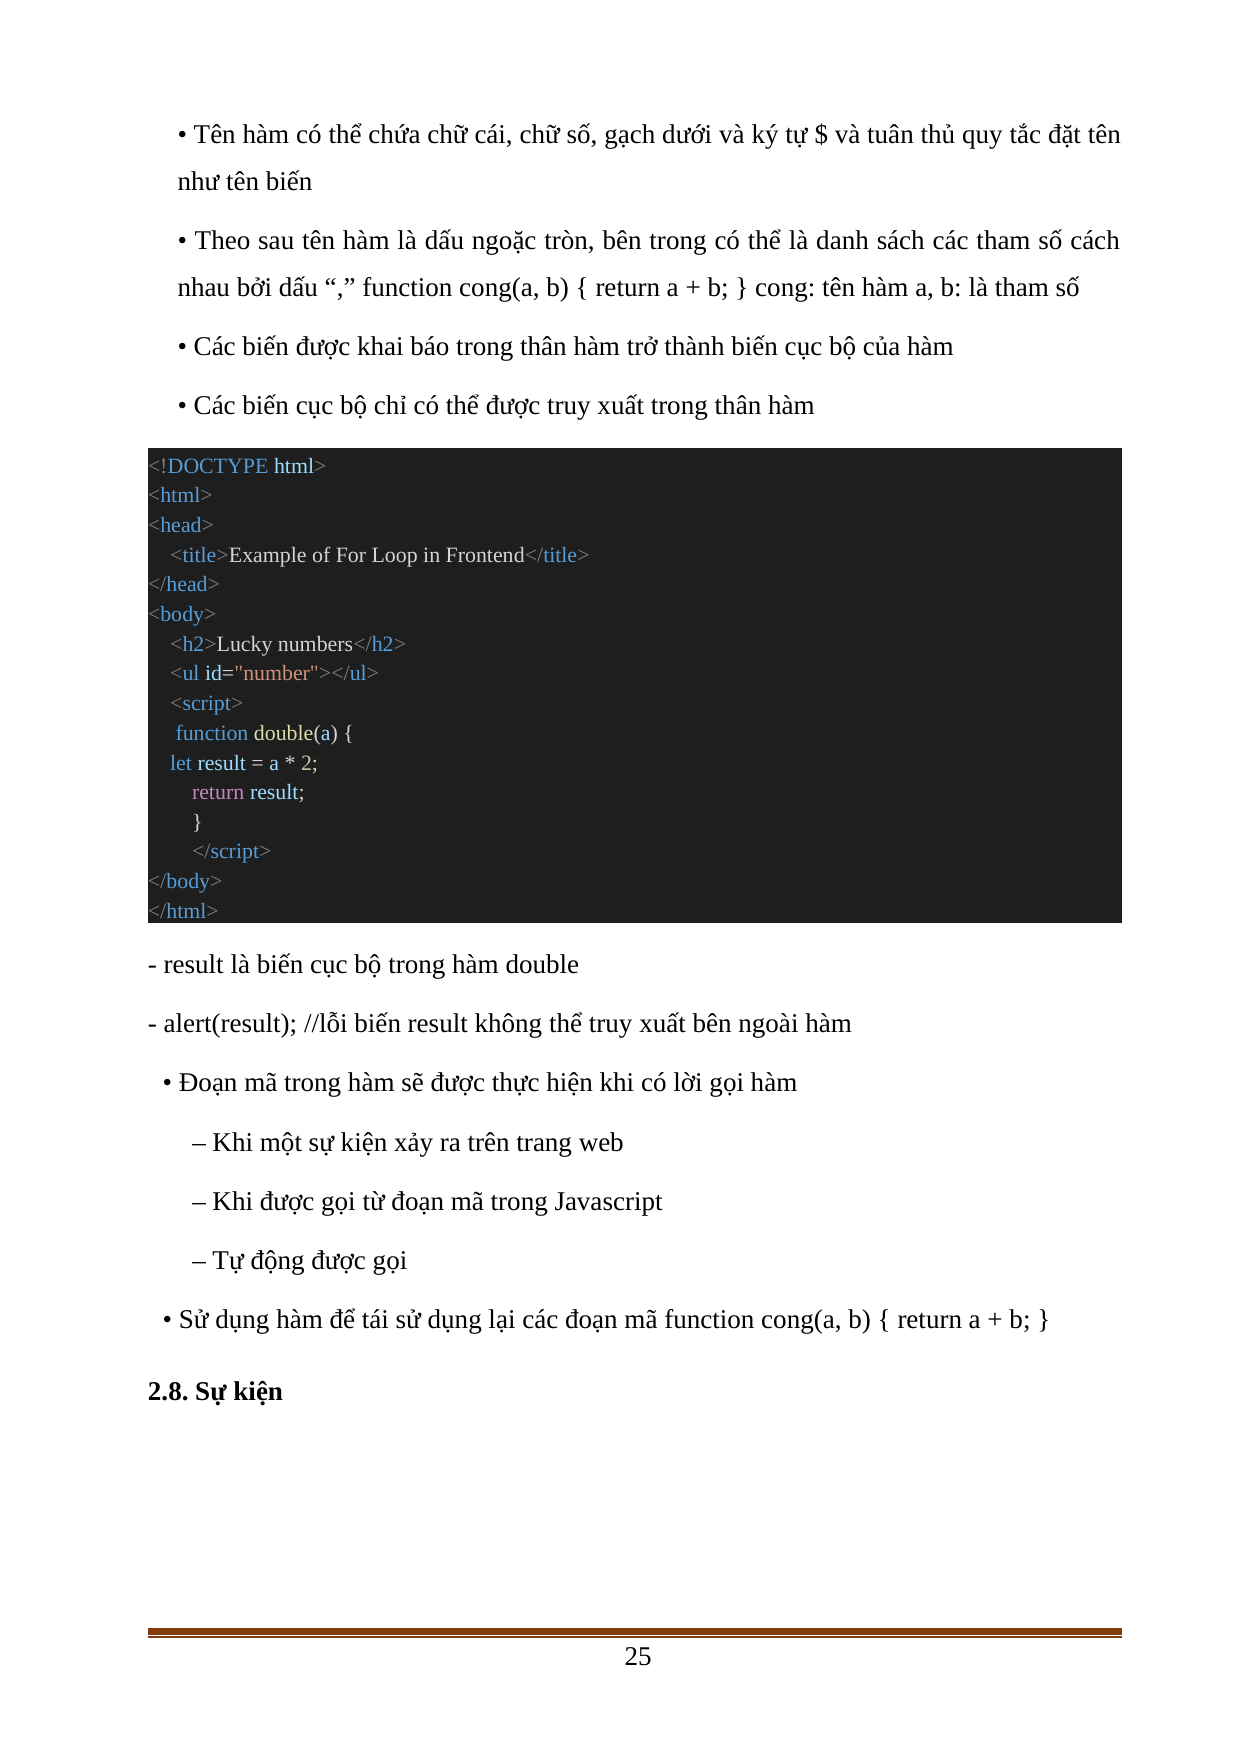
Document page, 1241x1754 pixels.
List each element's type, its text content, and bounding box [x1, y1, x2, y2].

text – Tự động được gọi [192, 1244, 1122, 1275]
text let result = a * 2; [148, 745, 1122, 775]
text </body> [148, 864, 1122, 893]
text <title>Example of For Loop in Frontend</title> [148, 537, 1122, 567]
text – Khi một sự kiện xảy ra trên trang web [192, 1126, 1122, 1157]
text • Tên hàm có thể chứa chữ cái, chữ số, gạch dưới và ký tự $ và tuân thủ quy tắc đặt tên như tên biến [177, 118, 1122, 196]
text - result là biến cục bộ trong hàm double [148, 948, 1122, 979]
text <html> [148, 478, 1122, 507]
text function double(a) { [148, 715, 1122, 745]
text • Sử dụng hàm để tái sử dụng lại các đoạn mã function cong(a, b) { return a + b; } [162, 1303, 1122, 1334]
text 2.8. Sự kiện [148, 1375, 1122, 1406]
text – Khi được gọi từ đoạn mã trong Javascript [192, 1185, 1122, 1216]
text • Theo sau tên hàm là dấu ngoặc tròn, bên trong có thể là danh sách các tham số cách nhau bởi dấu “,” function cong(a, b) { return a + b; } cong: tên hàm a, b: là tham số [177, 224, 1122, 302]
text return result; [148, 775, 1122, 804]
text • Đoạn mã trong hàm sẽ được thực hiện khi có lời gọi hàm [162, 1066, 1122, 1098]
text <head> [148, 507, 1122, 537]
text <body> [148, 597, 1122, 626]
text <h2>Lucky numbers</h2> [148, 626, 1122, 656]
text <!DOCTYPE html> [148, 448, 1122, 478]
text • Các biến cục bộ chỉ có thể được truy xuất trong thân hàm [177, 389, 1122, 420]
text } [148, 804, 1122, 834]
text - alert(result); //lỗi biến result không thể truy xuất bên ngoài hàm [148, 1007, 1122, 1038]
text </head> [148, 567, 1122, 597]
text </html> [148, 893, 1122, 923]
text • Các biến được khai báo trong thân hàm trở thành biến cục bộ của hàm [177, 330, 1122, 361]
text <script> [148, 686, 1122, 715]
text </script> [148, 834, 1122, 864]
text <ul id="number"></ul> [148, 656, 1122, 686]
